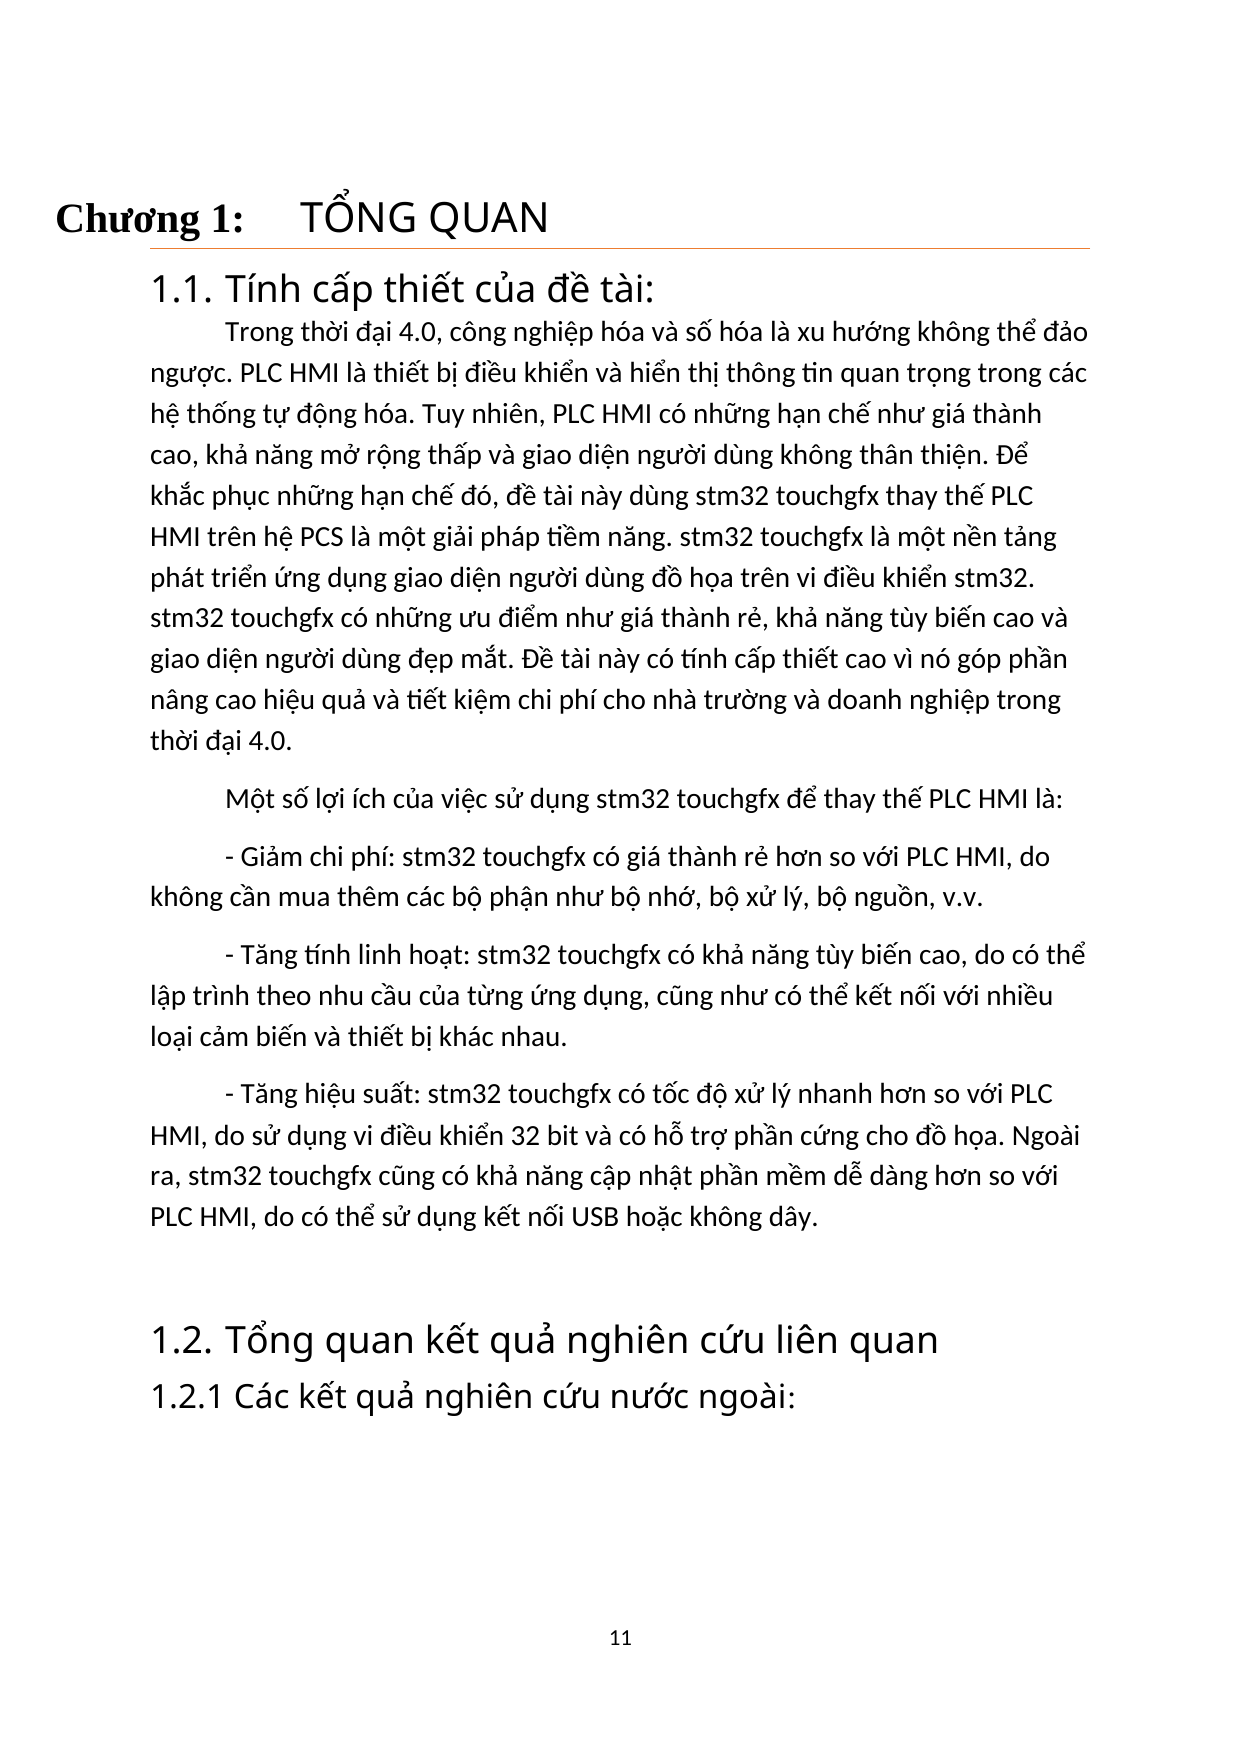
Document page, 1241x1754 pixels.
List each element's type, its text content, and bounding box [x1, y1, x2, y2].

text Một số lợi ích của việc sử dụng stm32 touchgfx để thay thế PLC HMI là: [150, 780, 1090, 816]
text - Tăng tính linh hoạt: stm32 touchgfx có khả năng tùy biến cao, do có thể lập trình theo nhu cầu của từng ứng dụng, cũng như có thể kết nối với nhiều loại cảm biến và thiết bị khác nhau. [150, 936, 1090, 1054]
text Trong thời đại 4.0, công nghiệp hóa và số hóa là xu hướng không thể đảo ngược. PLC HMI là thiết bị điều khiển và hiển thị thông tin quan trọng trong các hệ thống tự động hóa. Tuy nhiên, PLC HMI có những hạn chế như giá thành cao, khả năng mở rộng thấp và giao diện người dùng không thân thiện. Để khắc phục những hạn chế đó, đề tài này dùng stm32 touchgfx thay thế PLC HMI trên hệ PCS là một giải pháp tiềm năng. stm32 touchgfx là một nền tảng phát triển ứng dụng giao diện người dùng đồ họa trên vi điều khiển stm32. stm32 touchgfx có những ưu điểm như giá thành rẻ, khả năng tùy biến cao và giao diện người dùng đẹp mắt. Đề tài này có tính cấp thiết cao vì nó góp phần nâng cao hiệu quả và tiết kiệm chi phí cho nhà trường và doanh nghiệp trong thời đại 4.0. [150, 313, 1090, 758]
subtitle TỔNG QUAN [150, 187, 1090, 248]
subtitle Tổng quan kết quả nghiên cứu liên quan [150, 1314, 1090, 1365]
subtitle Tính cấp thiết của đề tài: [150, 262, 1090, 313]
text - Giảm chi phí: stm32 touchgfx có giá thành rẻ hơn so với PLC HMI, do không cần mua thêm các bộ phận như bộ nhớ, bộ xử lý, bộ nguồn, v.v. [150, 838, 1090, 914]
subtitle 1.2.1 Các kết quả nghiên cứu nước ngoài: [150, 1373, 1090, 1418]
text - Tăng hiệu suất: stm32 touchgfx có tốc độ xử lý nhanh hơn so với PLC HMI, do sử dụng vi điều khiển 32 bit và có hỗ trợ phần cứng cho đồ họa. Ngoài ra, stm32 touchgfx cũng có khả năng cập nhật phần mềm dễ dàng hơn so với PLC HMI, do có thể sử dụng kết nối USB hoặc không dây. [150, 1076, 1090, 1234]
